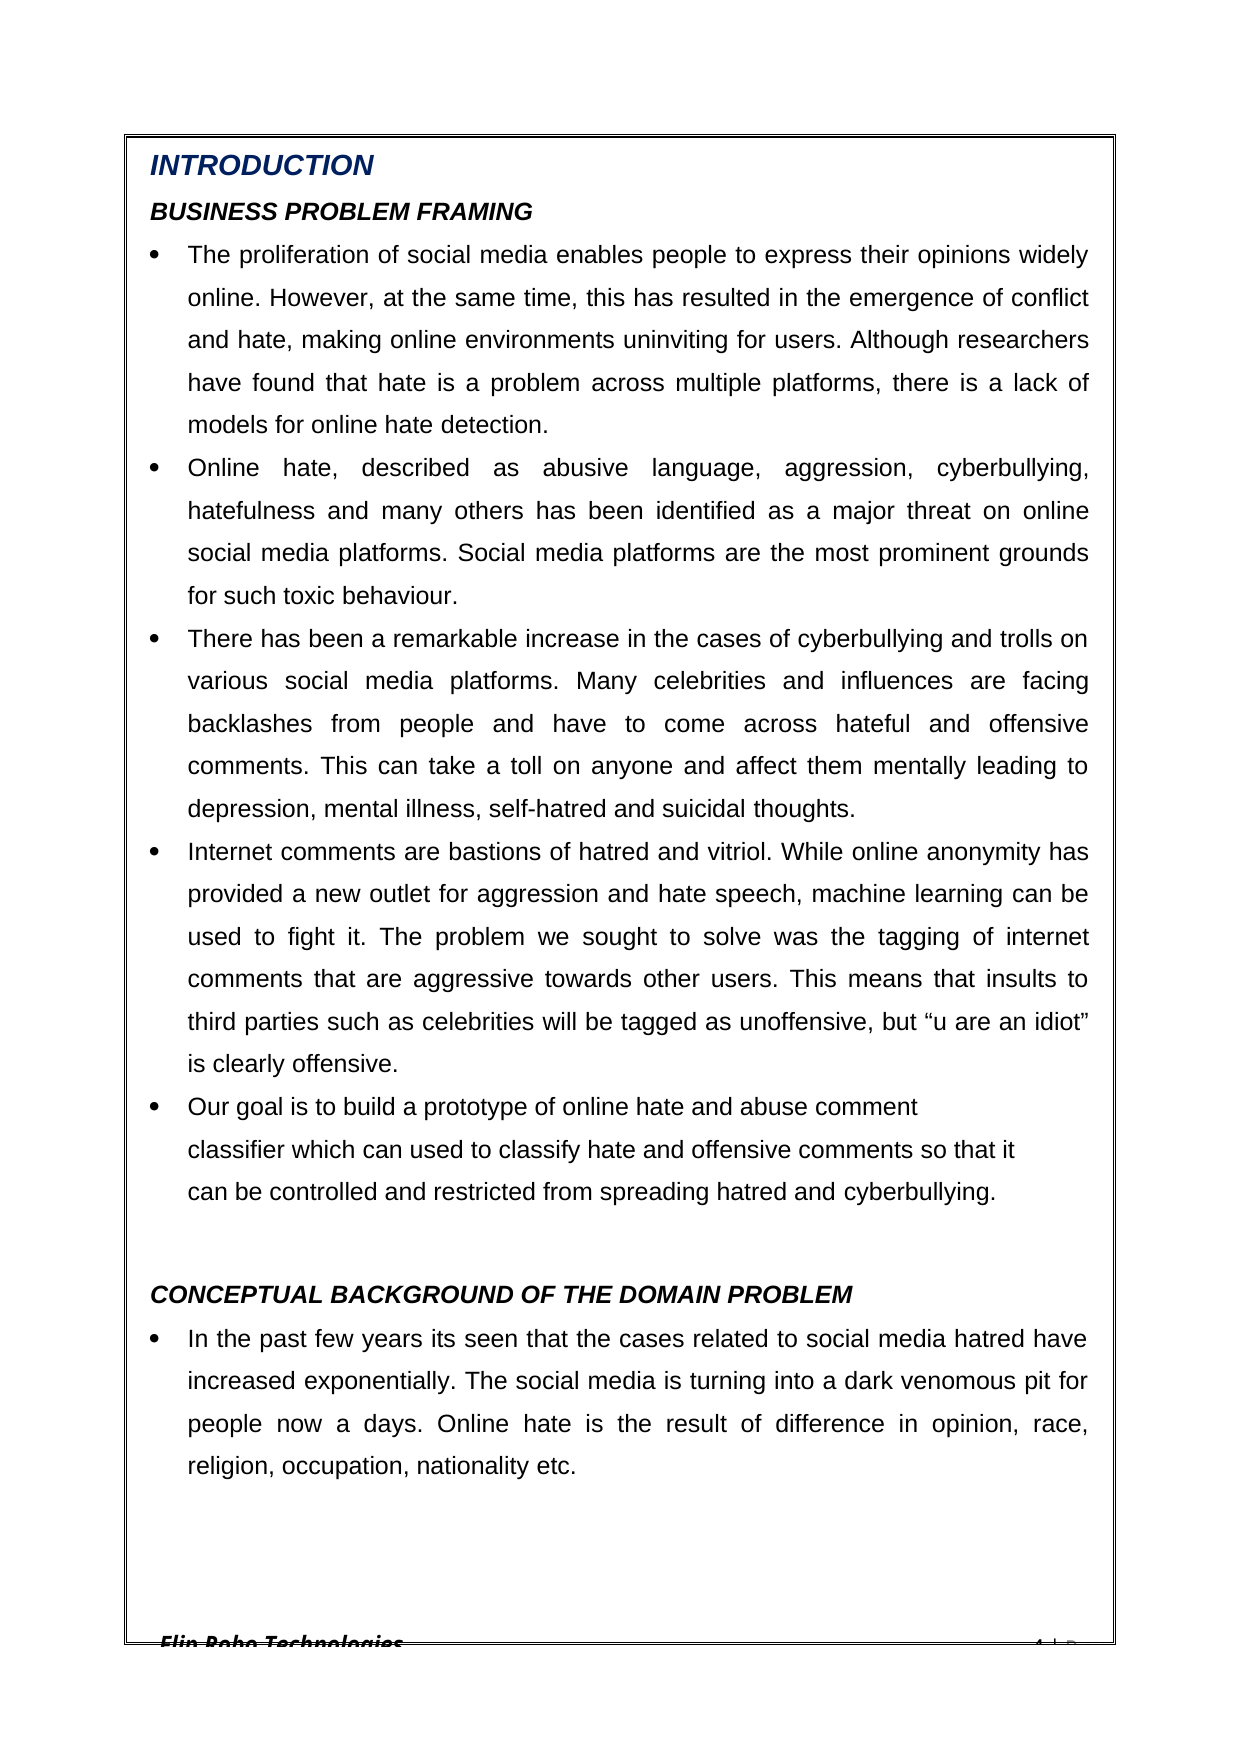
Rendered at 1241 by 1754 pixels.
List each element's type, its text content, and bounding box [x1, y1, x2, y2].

list There has been a remarkable increase in the cases of cyberbullying and trolls on various social media platforms. Many celebrities and influences are facing backlashes from people and have to come across hateful and offensive comments. This can take a toll on anyone and affect them mentally leading to depression, mental illness, self-hatred and suicidal thoughts. [150, 624, 1091, 822]
list Our goal is to build a prototype of online hate and abuse comment classifier which can used to classify hate and offensive comments so that it can be controlled and restricted from spreading hatred and cyberbullying. [150, 1092, 1023, 1206]
subtitle BUSINESS PROBLEM FRAMING [150, 197, 1105, 226]
list In the past few years its seen that the cases related to social media hatred have increased exponentially. The social media is turning into a dark venomous pit for people now a days. Online hate is the result of difference in opinion, race, religion, occupation, nationality etc. [150, 1323, 1090, 1480]
list Internet comments are bastions of hatred and vitriol. While online anonymity has provided a new outlet for aggression and hate speech, machine learning can be used to fight it. The problem we sought to solve was the tagging of internet comments that are aggressive towards other users. This means that insults to third parties such as celebrities will be tagged as unoffensive, but “u are an idiot” is clearly offensive. [150, 837, 1090, 1078]
subtitle INTRODUCTION [150, 148, 1105, 182]
subtitle CONCEPTUAL BACKGROUND OF THE DOMAIN PROBLEM [150, 1280, 1105, 1308]
list Online hate, described as abusive language, aggression, cyberbullying, hatefulness and many others has been identified as a major threat on online social media platforms. Social media platforms are the most prominent grounds for such toxic behaviour. [150, 453, 1091, 610]
list The proliferation of social media enables people to express their opinions widely online. However, at the same time, this has resulted in the emergence of conflict and hate, making online environments uninviting for users. Although researchers have found that hate is a problem across multiple platforms, there is a lack of models for online hate detection. [150, 240, 1091, 439]
